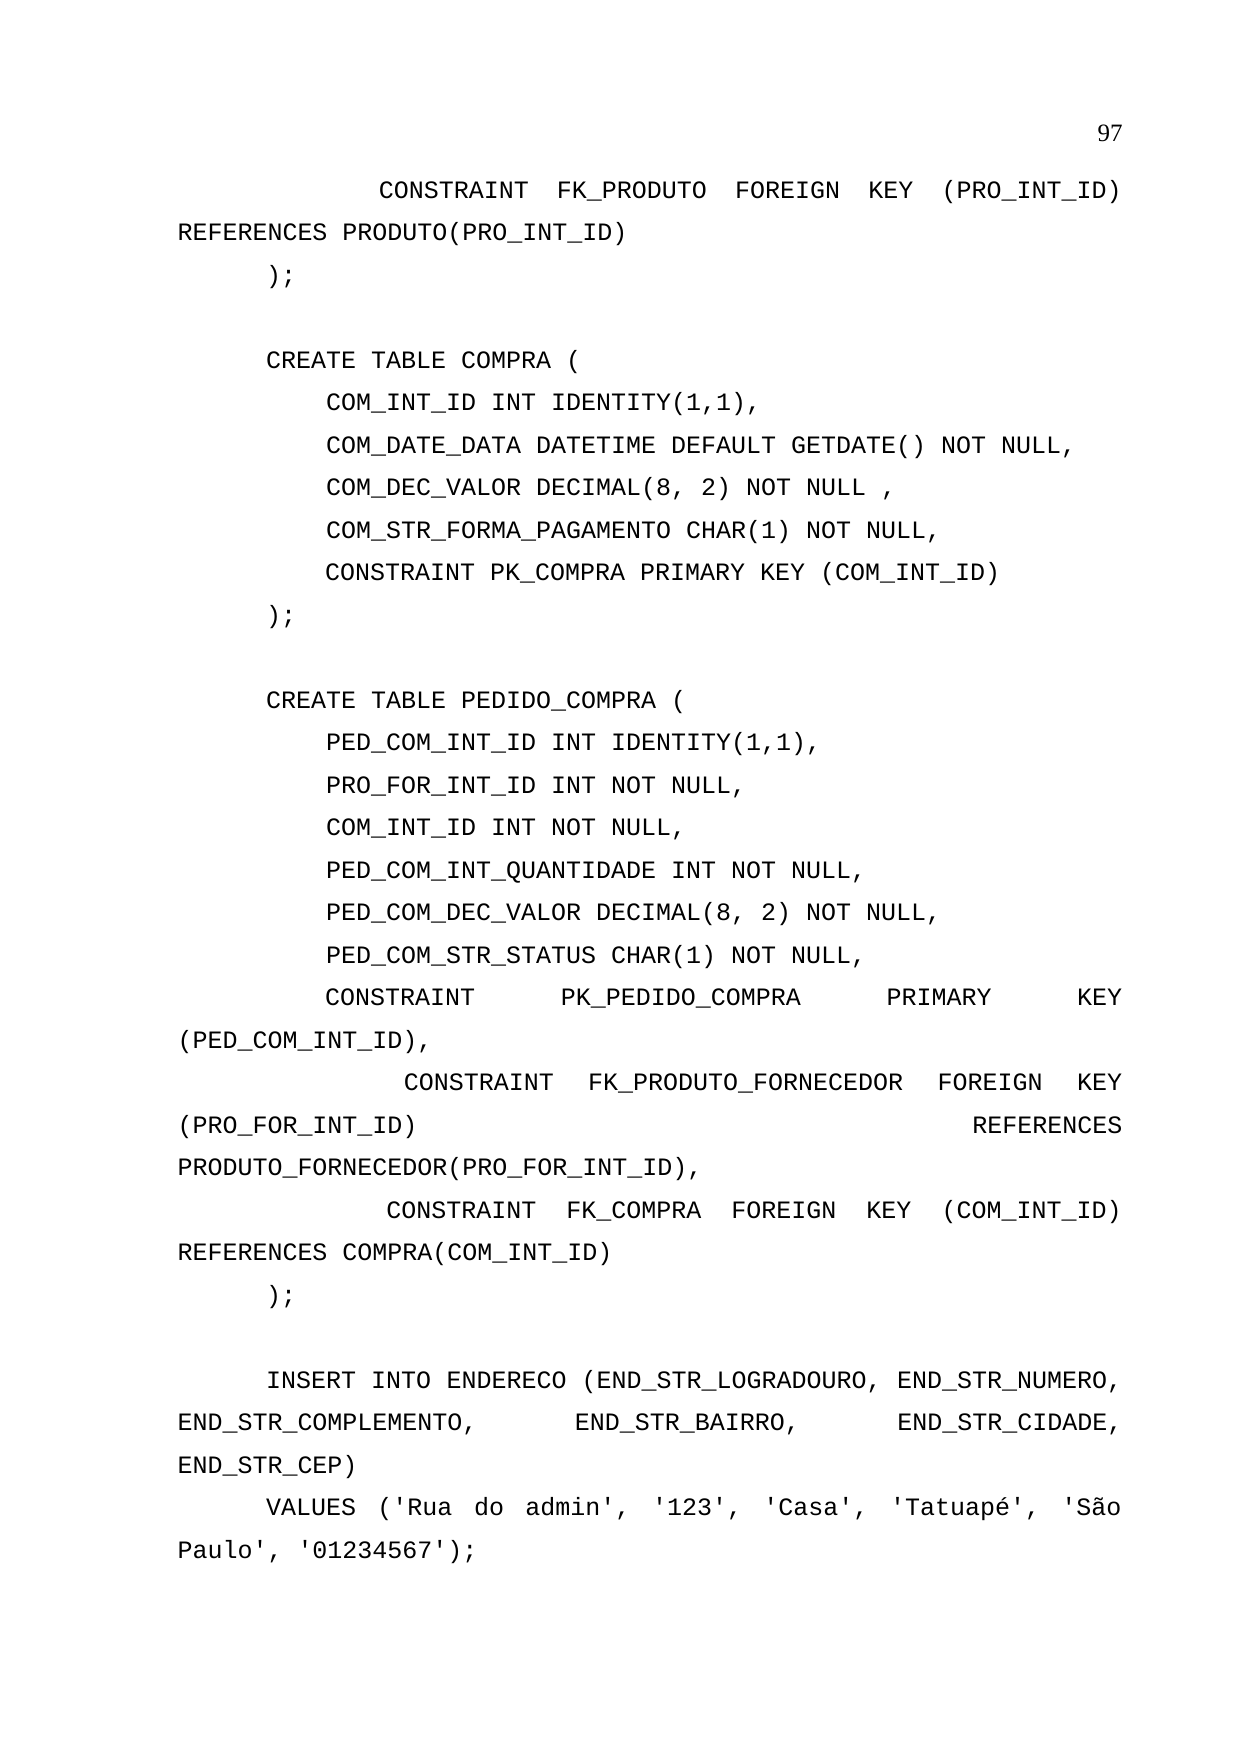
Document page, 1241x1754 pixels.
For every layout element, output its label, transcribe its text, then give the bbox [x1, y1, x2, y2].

text CONSTRAINT PK_PEDIDO_COMPRA PRIMARY KEY (PED_COM_INT_ID), [177, 985, 1122, 1056]
text COM_STR_FORMA_PAGAMENTO CHAR(1) NOT NULL, [177, 517, 1122, 546]
text CREATE TABLE PEDIDO_COMPRA ( [177, 687, 1122, 716]
text PED_COM_STR_STATUS CHAR(1) NOT NULL, [177, 942, 1122, 971]
text CONSTRAINT FK_PRODUTO_FORNECEDOR FOREIGN KEY (PRO_FOR_INT_ID) REFERENCES PRODUTO_FORNECEDOR(PRO_FOR_INT_ID), [177, 1070, 1122, 1183]
text INSERT INTO ENDERECO (END_STR_LOGRADOURO, END_STR_NUMERO, END_STR_COMPLEMENTO, END_STR_BAIRRO, END_STR_CIDADE, END_STR_CEP) [177, 1367, 1122, 1481]
text CONSTRAINT PK_COMPRA PRIMARY KEY (COM_INT_ID) [177, 560, 1122, 588]
text ); [177, 1282, 1122, 1311]
text COM_DATE_DATA DATETIME DEFAULT GETDATE() NOT NULL, [177, 432, 1122, 461]
text PED_COM_DEC_VALOR DECIMAL(8, 2) NOT NULL, [177, 900, 1122, 928]
text PRO_FOR_INT_ID INT NOT NULL, [177, 772, 1122, 801]
text COM_DEC_VALOR DECIMAL(8, 2) NOT NULL , [177, 475, 1122, 503]
text PED_COM_INT_ID INT IDENTITY(1,1), [177, 730, 1122, 758]
text COM_INT_ID INT NOT NULL, [177, 815, 1122, 843]
text ); [177, 602, 1122, 631]
text CREATE TABLE COMPRA ( [177, 347, 1122, 376]
text COM_INT_ID INT IDENTITY(1,1), [177, 390, 1122, 418]
text CONSTRAINT FK_COMPRA FOREIGN KEY (COM_INT_ID) REFERENCES COMPRA(COM_INT_ID) [177, 1197, 1122, 1268]
text ); [177, 262, 1122, 291]
text CONSTRAINT FK_PRODUTO FOREIGN KEY (PRO_INT_ID) REFERENCES PRODUTO(PRO_INT_ID) [177, 177, 1122, 248]
text PED_COM_INT_QUANTIDADE INT NOT NULL, [177, 857, 1122, 886]
text VALUES ('Rua do admin', '123', 'Casa', 'Tatuapé', 'São Paulo', '01234567'); [177, 1495, 1122, 1566]
